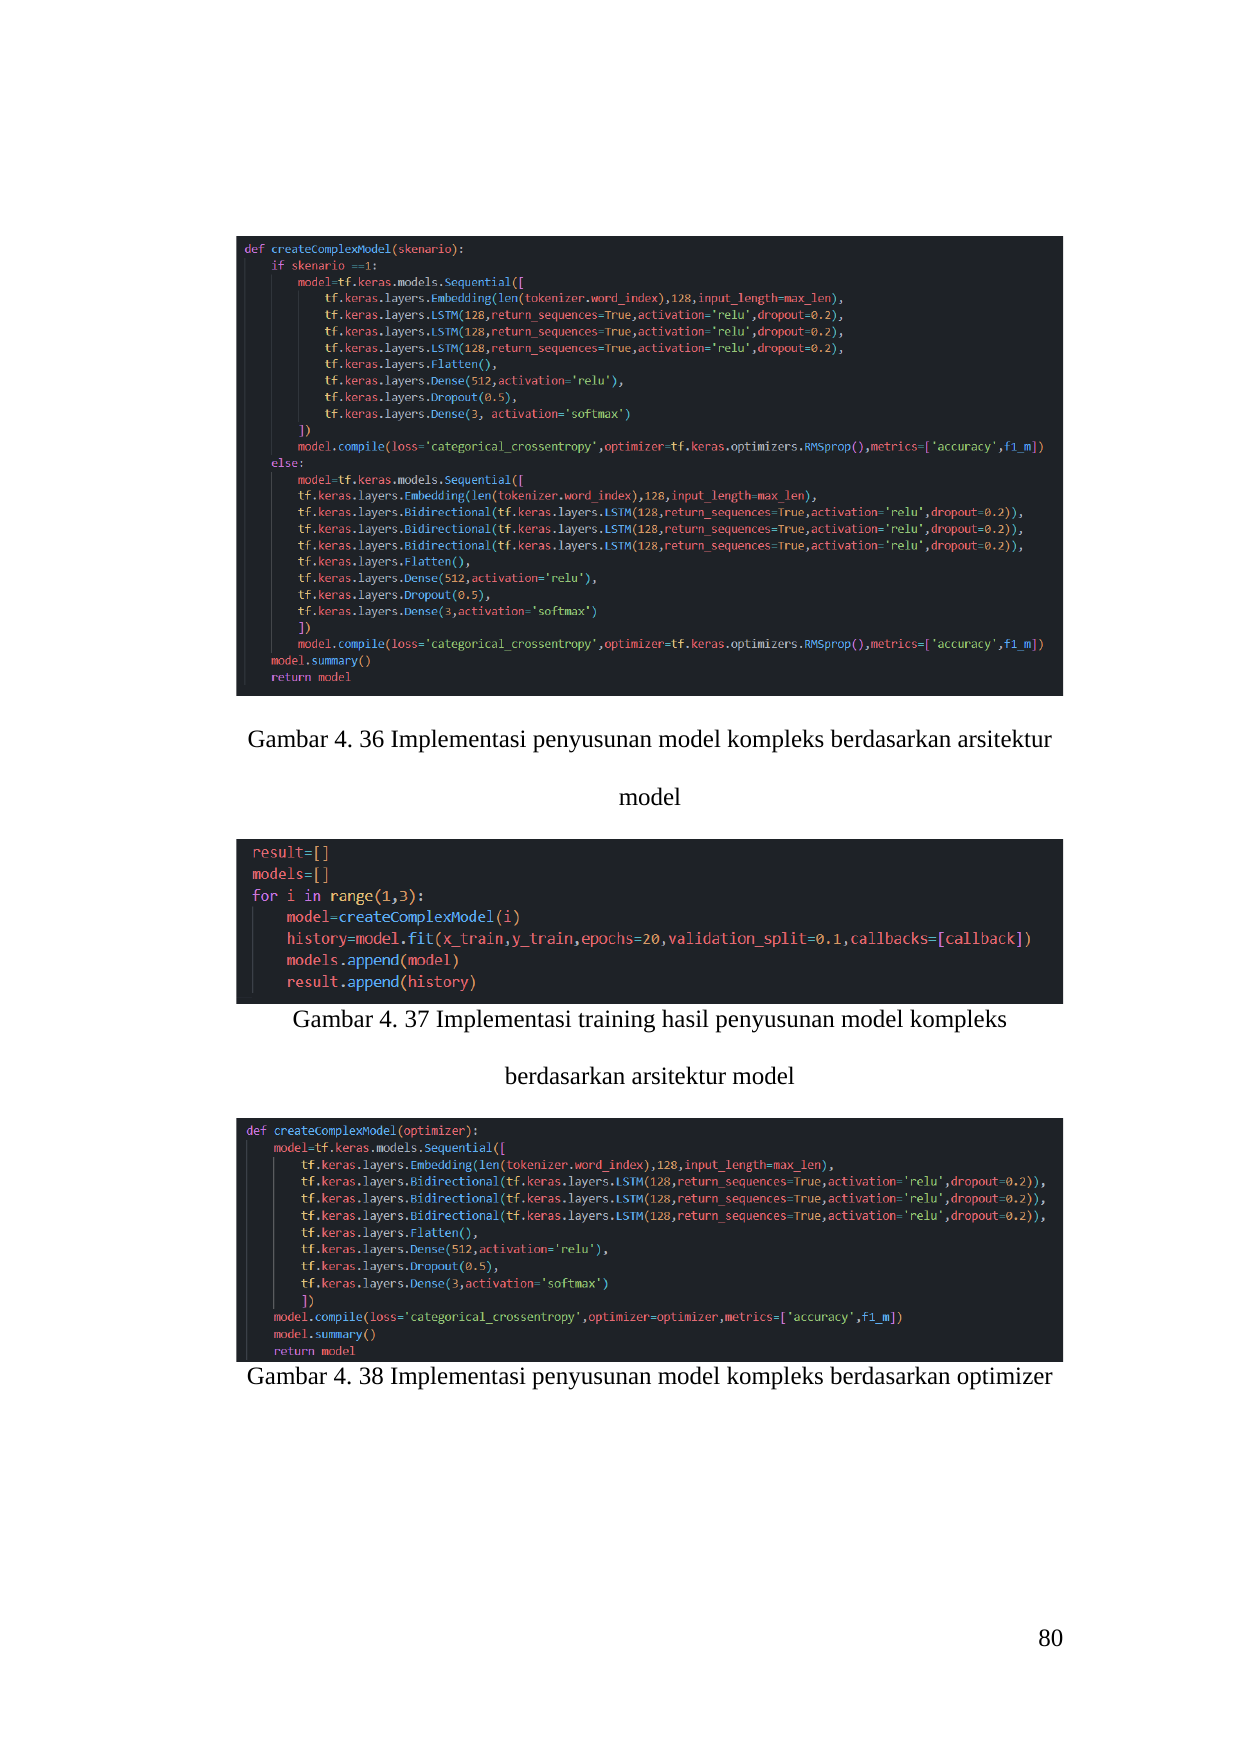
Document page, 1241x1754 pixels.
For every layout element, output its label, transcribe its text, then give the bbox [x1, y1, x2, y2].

text Gambar 4. 38 Implementasi penyusunan model kompleks berdasarkan optimizer [236, 1362, 1063, 1390]
text Gambar 4. 37 Implementasi training hasil penyusunan model kompleks berdasarkan arsitektur model [236, 1004, 1063, 1090]
picture [236, 839, 1064, 1004]
picture [236, 236, 1064, 696]
picture [236, 1118, 1064, 1362]
text Gambar 4. 36 Implementasi penyusunan model kompleks berdasarkan arsitektur model [236, 724, 1063, 810]
